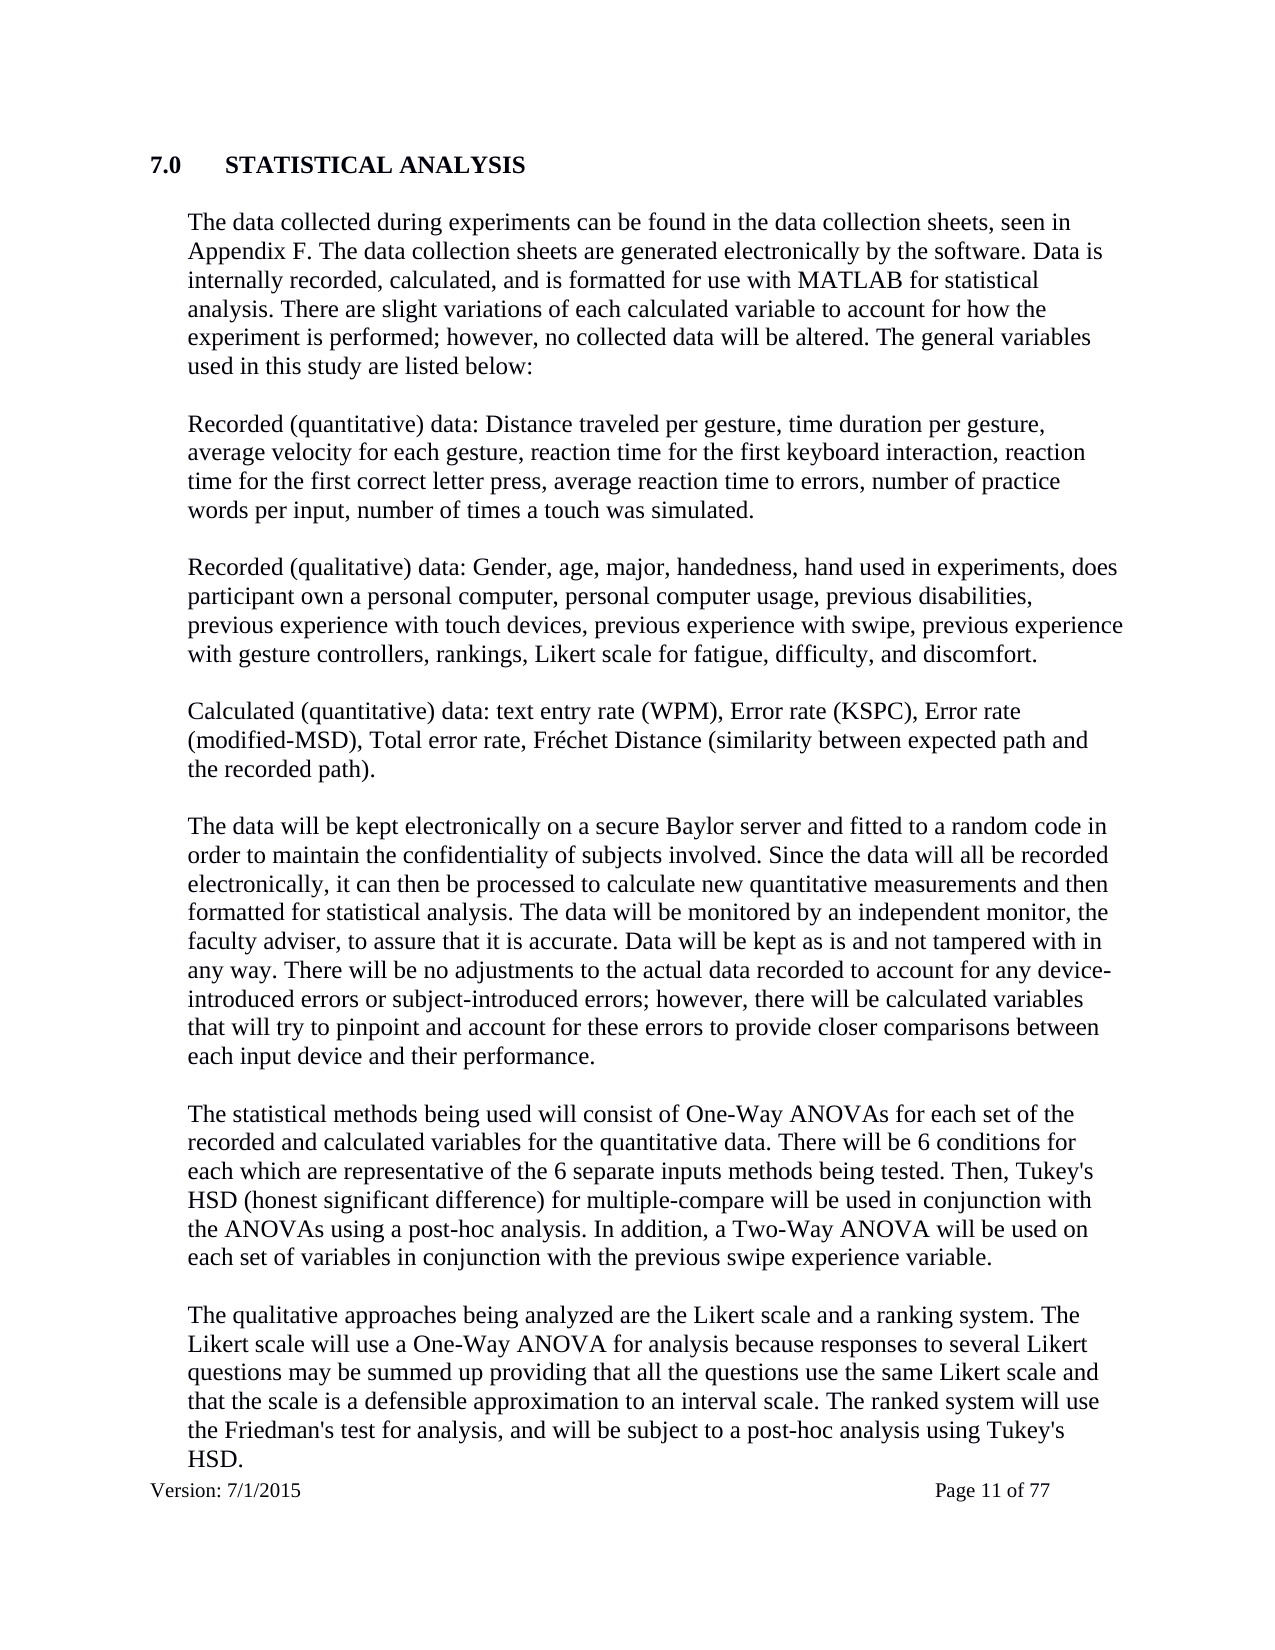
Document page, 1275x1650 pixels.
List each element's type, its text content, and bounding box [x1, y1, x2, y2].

text Recorded (qualitative) data: Gender, age, major, handedness, hand used in experiments, does participant own a personal computer, personal computer usage, previous disabilities, previous experience with touch devices, previous experience with swipe, previous experience with gesture controllers, rankings, Likert scale for fatigue, difficulty, and discomfort. [187, 552, 1125, 667]
text The data will be kept electronically on a secure Baylor server and fitted to a random code in order to maintain the confidentiality of subjects involved. Since the data will all be recorded electronically, it can then be processed to calculate new quantitative measurements and then formatted for statistical analysis. The data will be monitored by an independent monitor, the faculty adviser, to assure that it is accurate. Data will be kept as is and not tampered with in any way. There will be no adjustments to the actual data recorded to account for any device-introduced errors or subject-introduced errors; however, there will be calculated variables that will try to pinpoint and account for these errors to provide closer comparisons between each input device and their performance. [187, 811, 1125, 1070]
text The qualitative approaches being analyzed are the Likert scale and a ranking system. The Likert scale will use a One-Way ANOVA for analysis because responses to several Likert questions may be summed up providing that all the questions use the same Likert scale and that the scale is a defensible approximation to an interval scale. The ranked system will use the Friedman's test for analysis, and will be subject to a post-hoc analysis using Tukey's HSD. [187, 1300, 1125, 1472]
text Calculated (quantitative) data: text entry rate (WPM), Error rate (KSPC), Error rate (modified-MSD), Total error rate, Fréchet Distance (similarity between expected path and the recorded path). [187, 696, 1125, 782]
text The data collected during experiments can be found in the data collection sheets, seen in Appendix F. The data collection sheets are generated electronically by the software. Data is internally recorded, calculated, and is formatted for use with MATLAB for statistical analysis. There are slight variations of each calculated variable to account for how the experiment is performed; however, no collected data will be altered. The general variables used in this study are listed below: [187, 207, 1125, 380]
text 7.0 statistical analysis [150, 150, 1125, 179]
text The statistical methods being used will consist of One-Way ANOVAs for each set of the recorded and calculated variables for the quantitative data. There will be 6 conditions for each which are representative of the 6 separate inputs methods being tested. Then, Tukey's HSD (honest significant difference) for multiple-compare will be used in conjunction with the ANOVAs using a post-hoc analysis. In addition, a Two-Way ANOVA will be used on each set of variables in conjunction with the previous swipe experience variable. [187, 1099, 1125, 1271]
text Recorded (quantitative) data: Distance traveled per gesture, time duration per gesture, average velocity for each gesture, reaction time for the first keyboard interaction, reaction time for the first correct letter press, average reaction time to errors, number of practice words per input, number of times a touch was simulated. [187, 409, 1125, 524]
